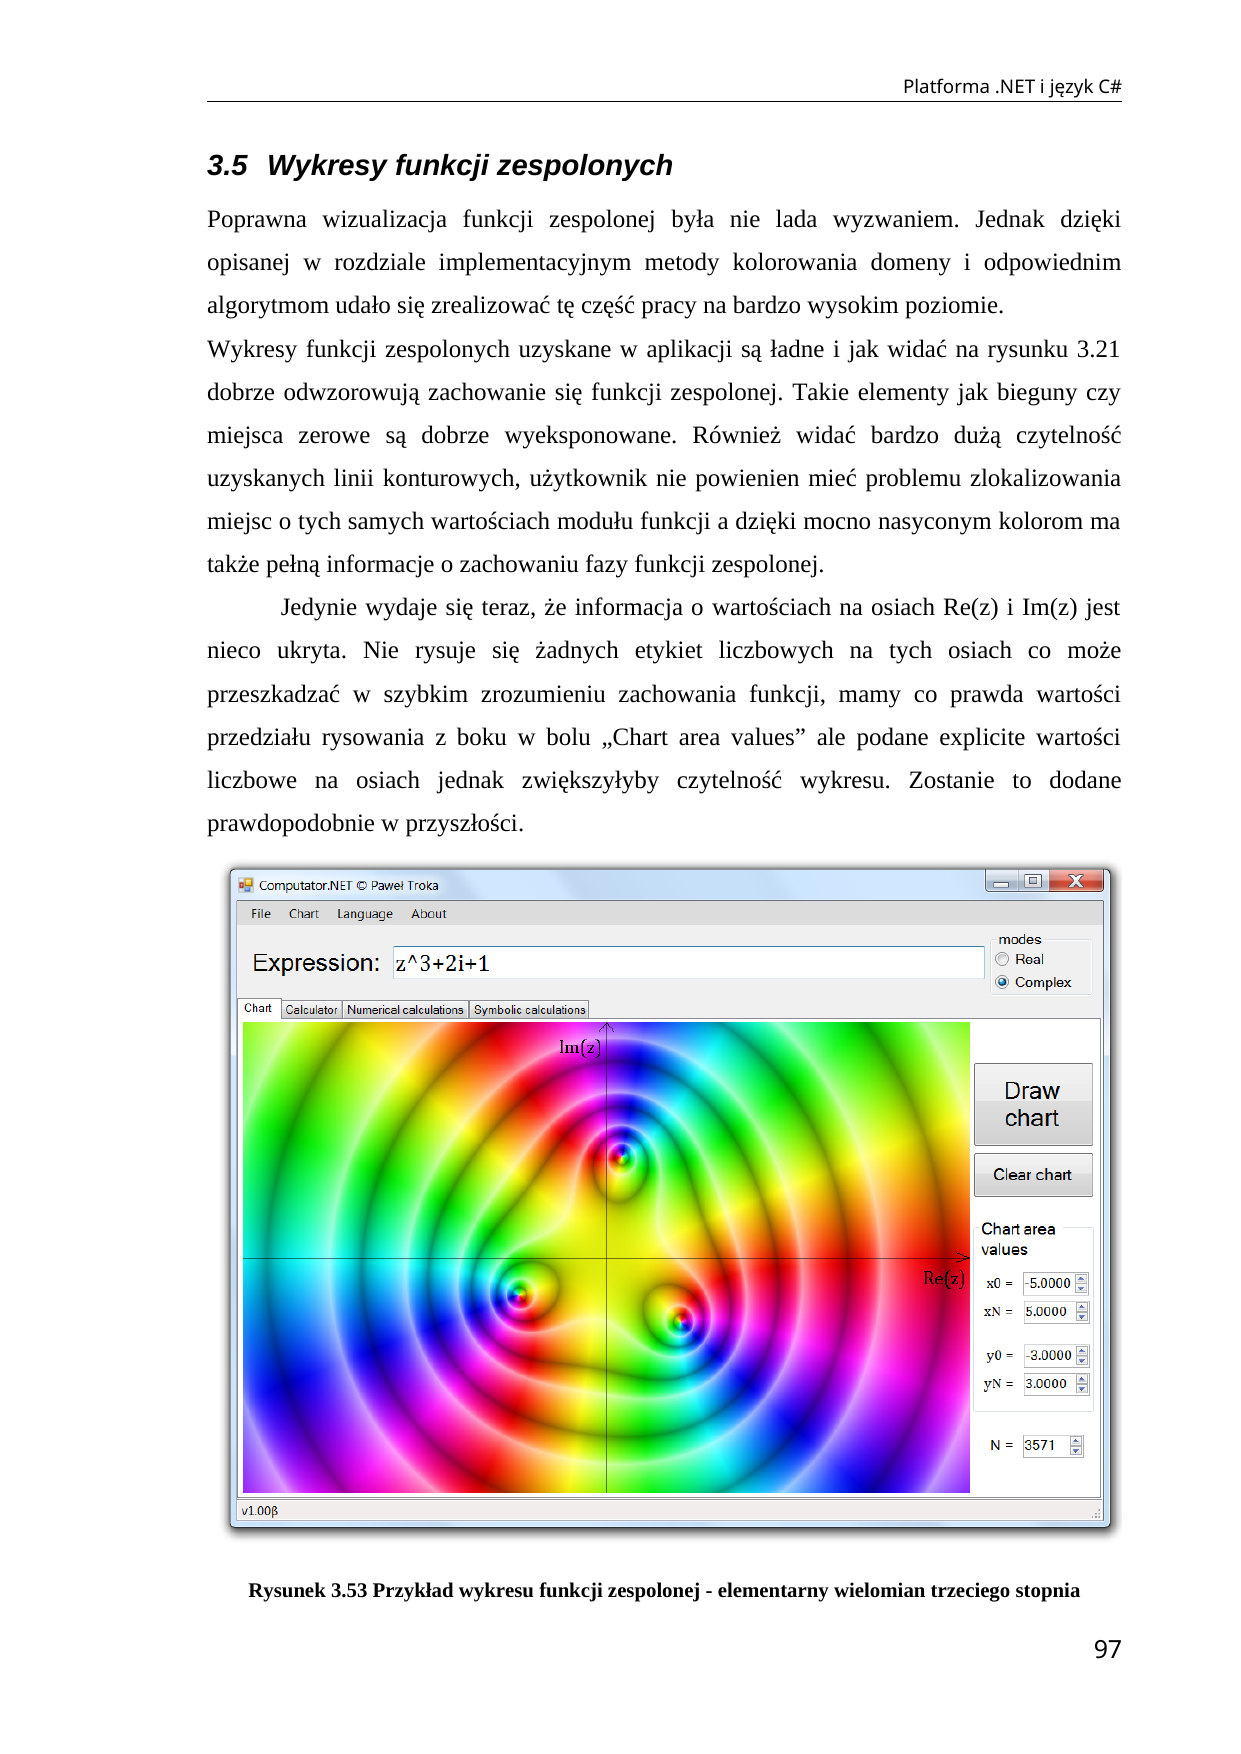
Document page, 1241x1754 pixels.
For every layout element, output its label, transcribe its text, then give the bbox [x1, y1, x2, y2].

subtitle Wykresy funkcji zespolonych [207, 148, 1122, 181]
text Poprawna wizualizacja funkcji zespolonej była nie lada wyzwaniem. Jednak dzięki opisanej w rozdziale implementacyjnym metody kolorowania domeny i odpowiednim algorytmom udało się zrealizować tę część pracy na bardzo wysokim poziomie. [207, 204, 1122, 319]
picture [206, 851, 1123, 1551]
text Wykresy funkcji zespolonych uzyskane w aplikacji są ładne i jak widać na rysunku 3.21 dobrze odwzorowują zachowanie się funkcji zespolonej. Takie elementy jak bieguny czy miejsca zerowe są dobrze wyeksponowane. Również widać bardzo dużą czytelność uzyskanych linii konturowych, użytkownik nie powienien mieć problemu zlokalizowania miejsc o tych samych wartościach modułu funkcji a dzięki mocno nasyconym kolorom ma także pełną informacje o zachowaniu fazy funkcji zespolonej. [207, 334, 1122, 578]
text Jedynie wydaje się teraz, że informacja o wartościach na osiach Re(z) i Im(z) jest nieco ukryta. Nie rysuje się żadnych etykiet liczbowych na tych osiach co może przeszkadzać w szybkim zrozumieniu zachowania funkcji, mamy co prawda wartości przedziału rysowania z boku w bolu „Chart area values” ale podane explicite wartości liczbowe na osiach jednak zwiększyłyby czytelność wykresu. Zostanie to dodane prawdopodobnie w przyszłości. [207, 592, 1122, 837]
